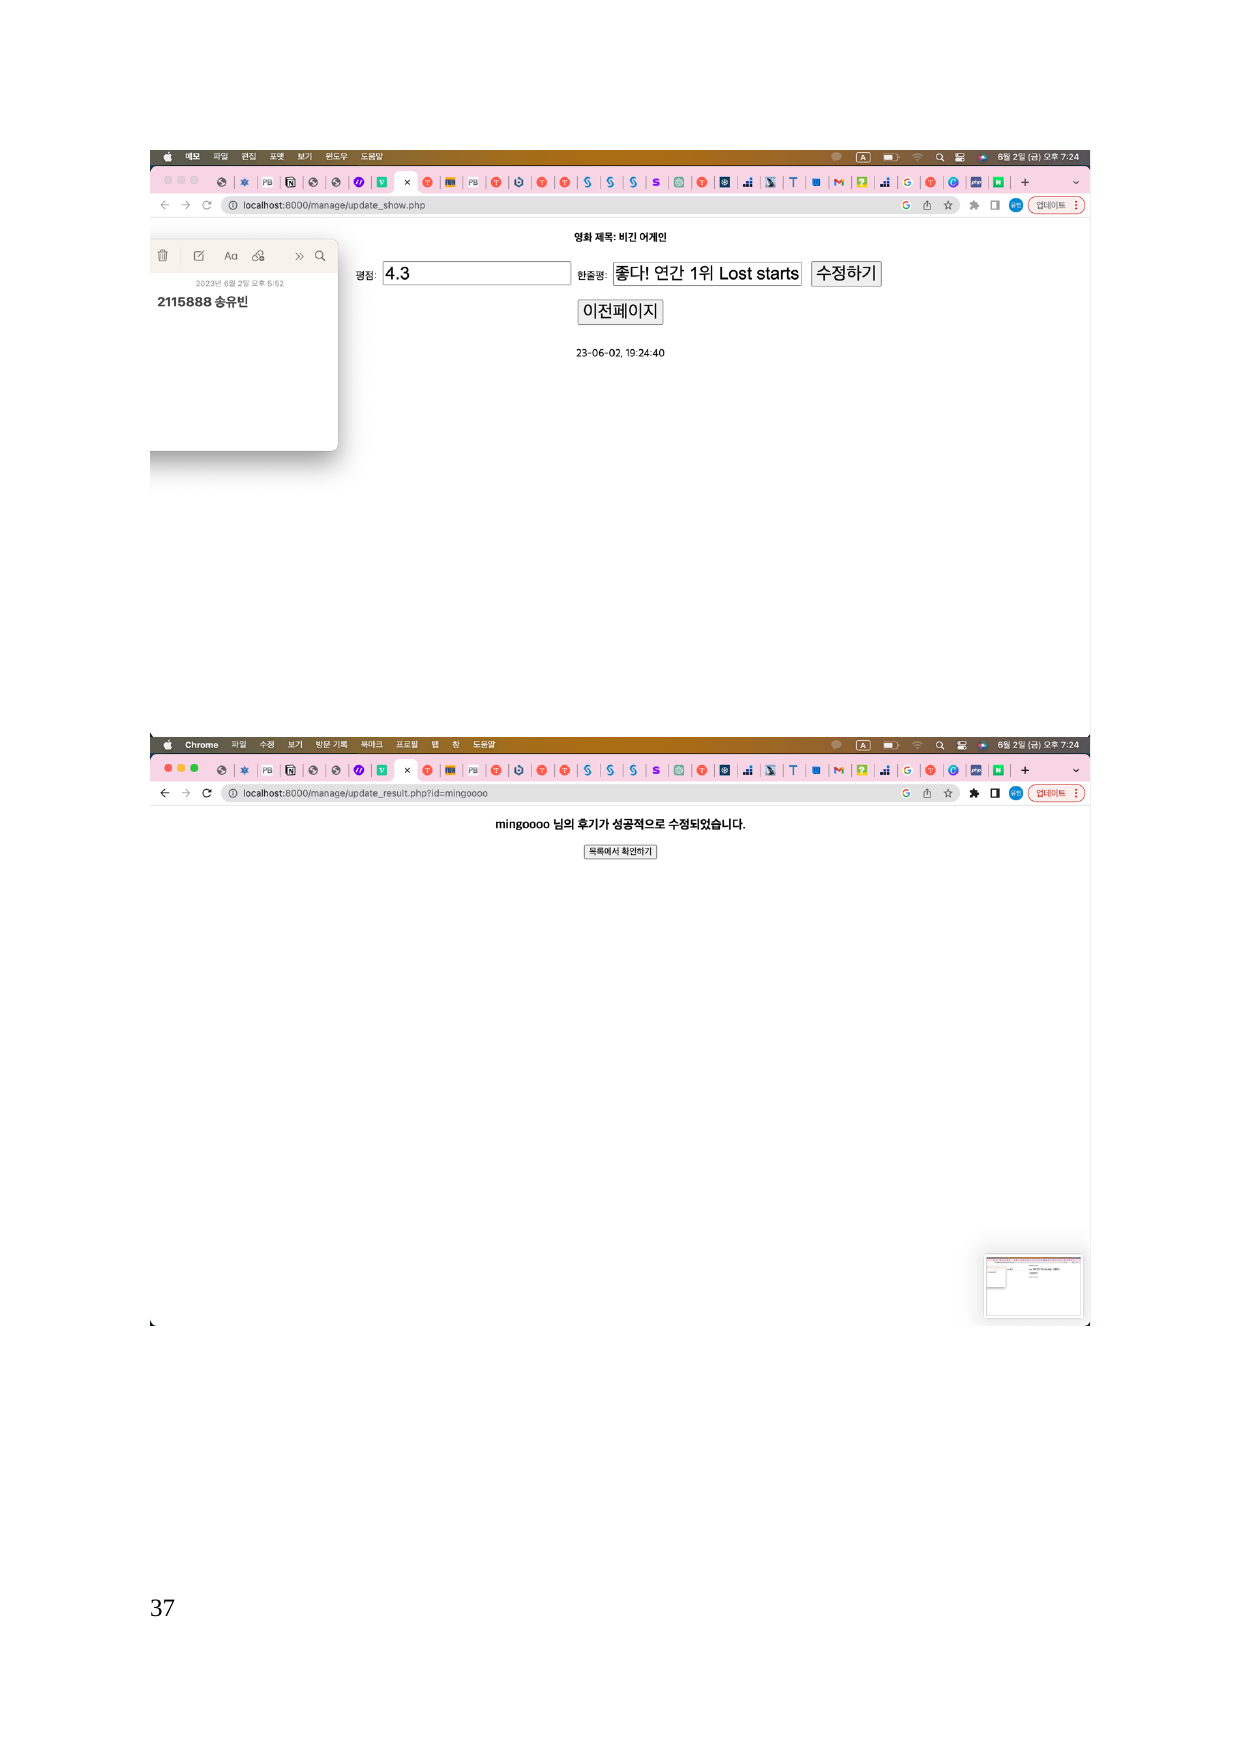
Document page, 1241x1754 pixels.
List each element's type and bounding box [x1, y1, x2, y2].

picture [150, 150, 1091, 1326]
